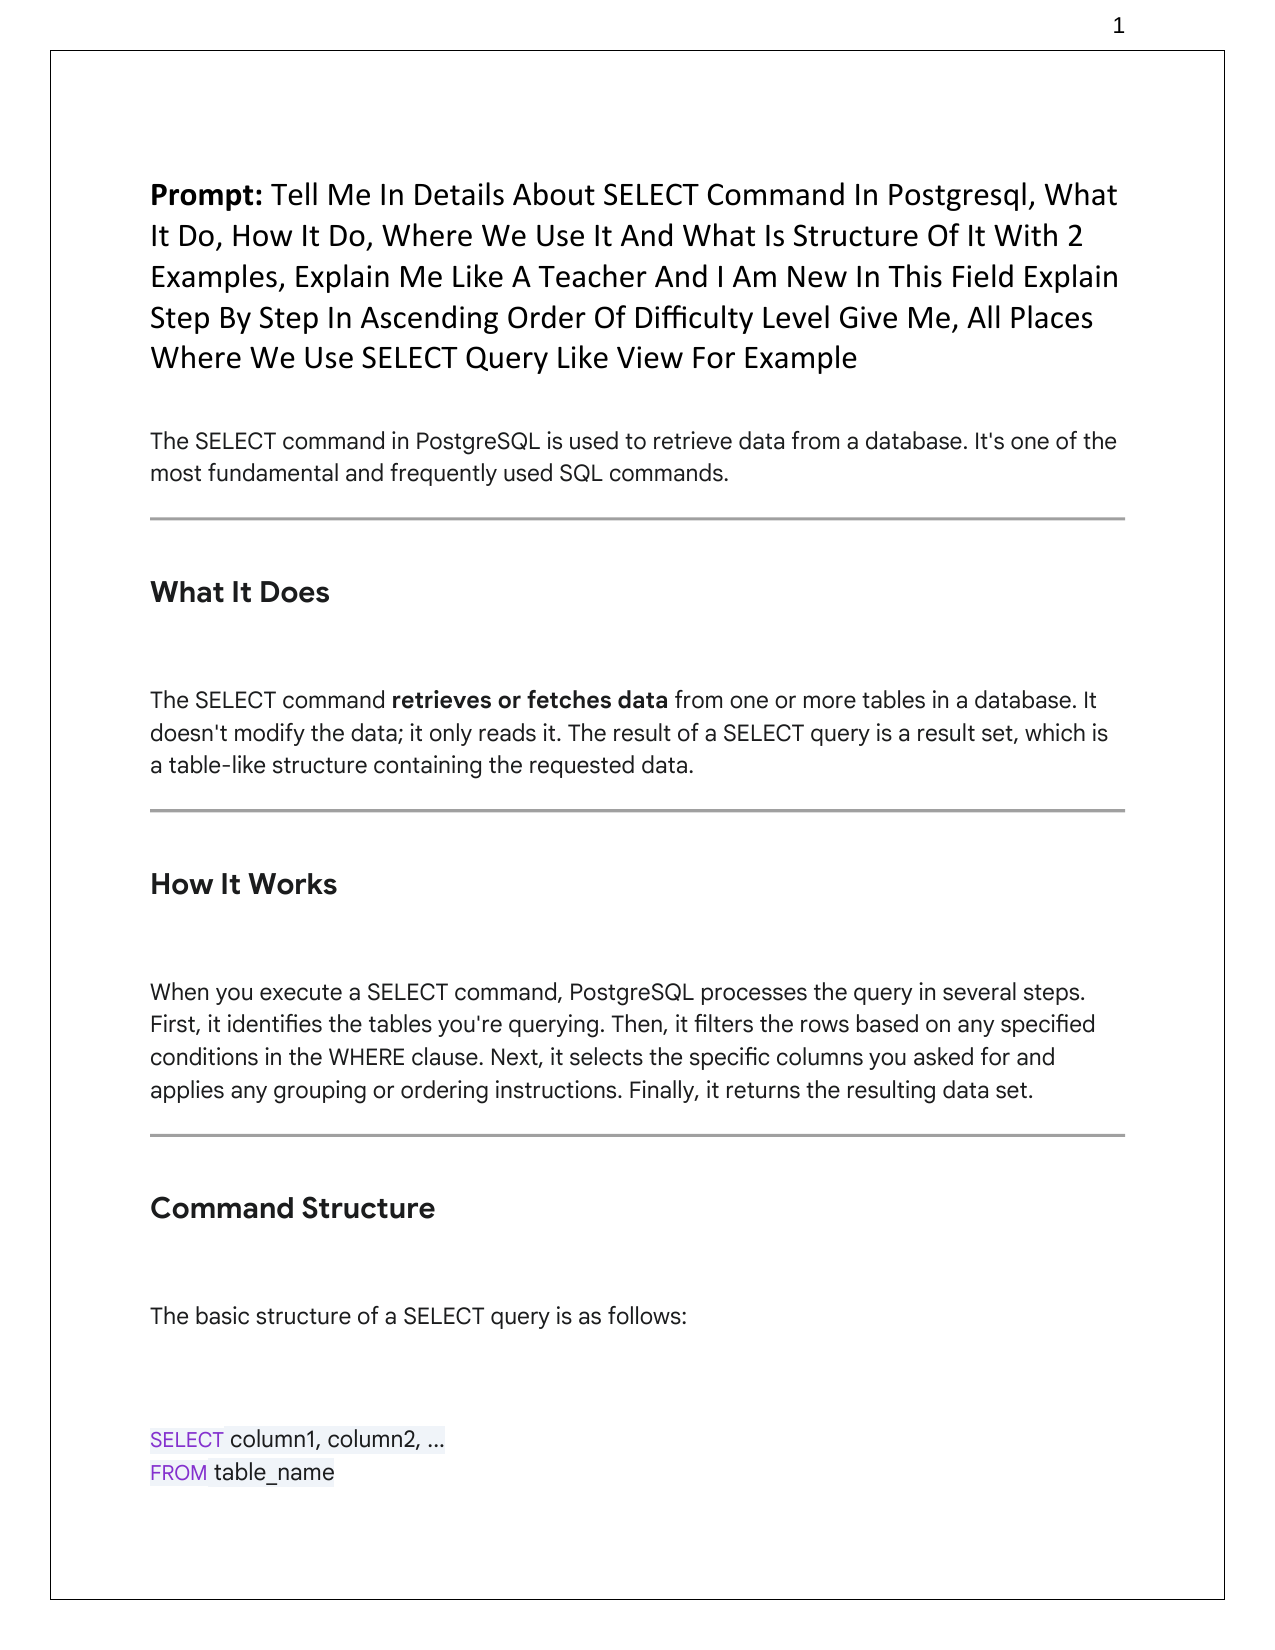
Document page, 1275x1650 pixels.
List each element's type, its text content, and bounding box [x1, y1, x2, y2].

text The basic structure of a SELECT query is as follows: [150, 1302, 1125, 1331]
text When you execute a SELECT command, PostgreSQL processes the query in several steps. First, it identifies the tables you're querying. Then, it filters the rows based on any specified conditions in the WHERE clause. Next, it selects the specific columns you asked for and applies any grouping or ordering instructions. Finally, it returns the resulting data set. [150, 978, 1125, 1105]
subtitle Prompt: Tell Me In Details About SELECT Command In Postgresql, What It Do, How It Do, Where We Use It And What Is Structure Of It With 2 Examples, Explain Me Like A Teacher And I Am New In This Field Explain Step By Step In Ascending Order Of Difficulty Level Give Me, All Places Where We Use SELECT Query Like View For Example [150, 173, 1125, 377]
subtitle How It Works [150, 866, 1125, 903]
text The SELECT command in PostgreSQL is used to retrieve data from a database. It's one of the most fundamental and frequently used SQL commands. [150, 427, 1125, 488]
subtitle Command Structure [150, 1191, 1125, 1227]
subtitle What It Does [150, 574, 1125, 611]
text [150, 1426, 1125, 1487]
text The SELECT command retrieves or fetches data from one or more tables in a database. It doesn't modify the data; it only reads it. The result of a SELECT query is a result set, which is a table-like structure containing the requested data. [150, 686, 1125, 780]
